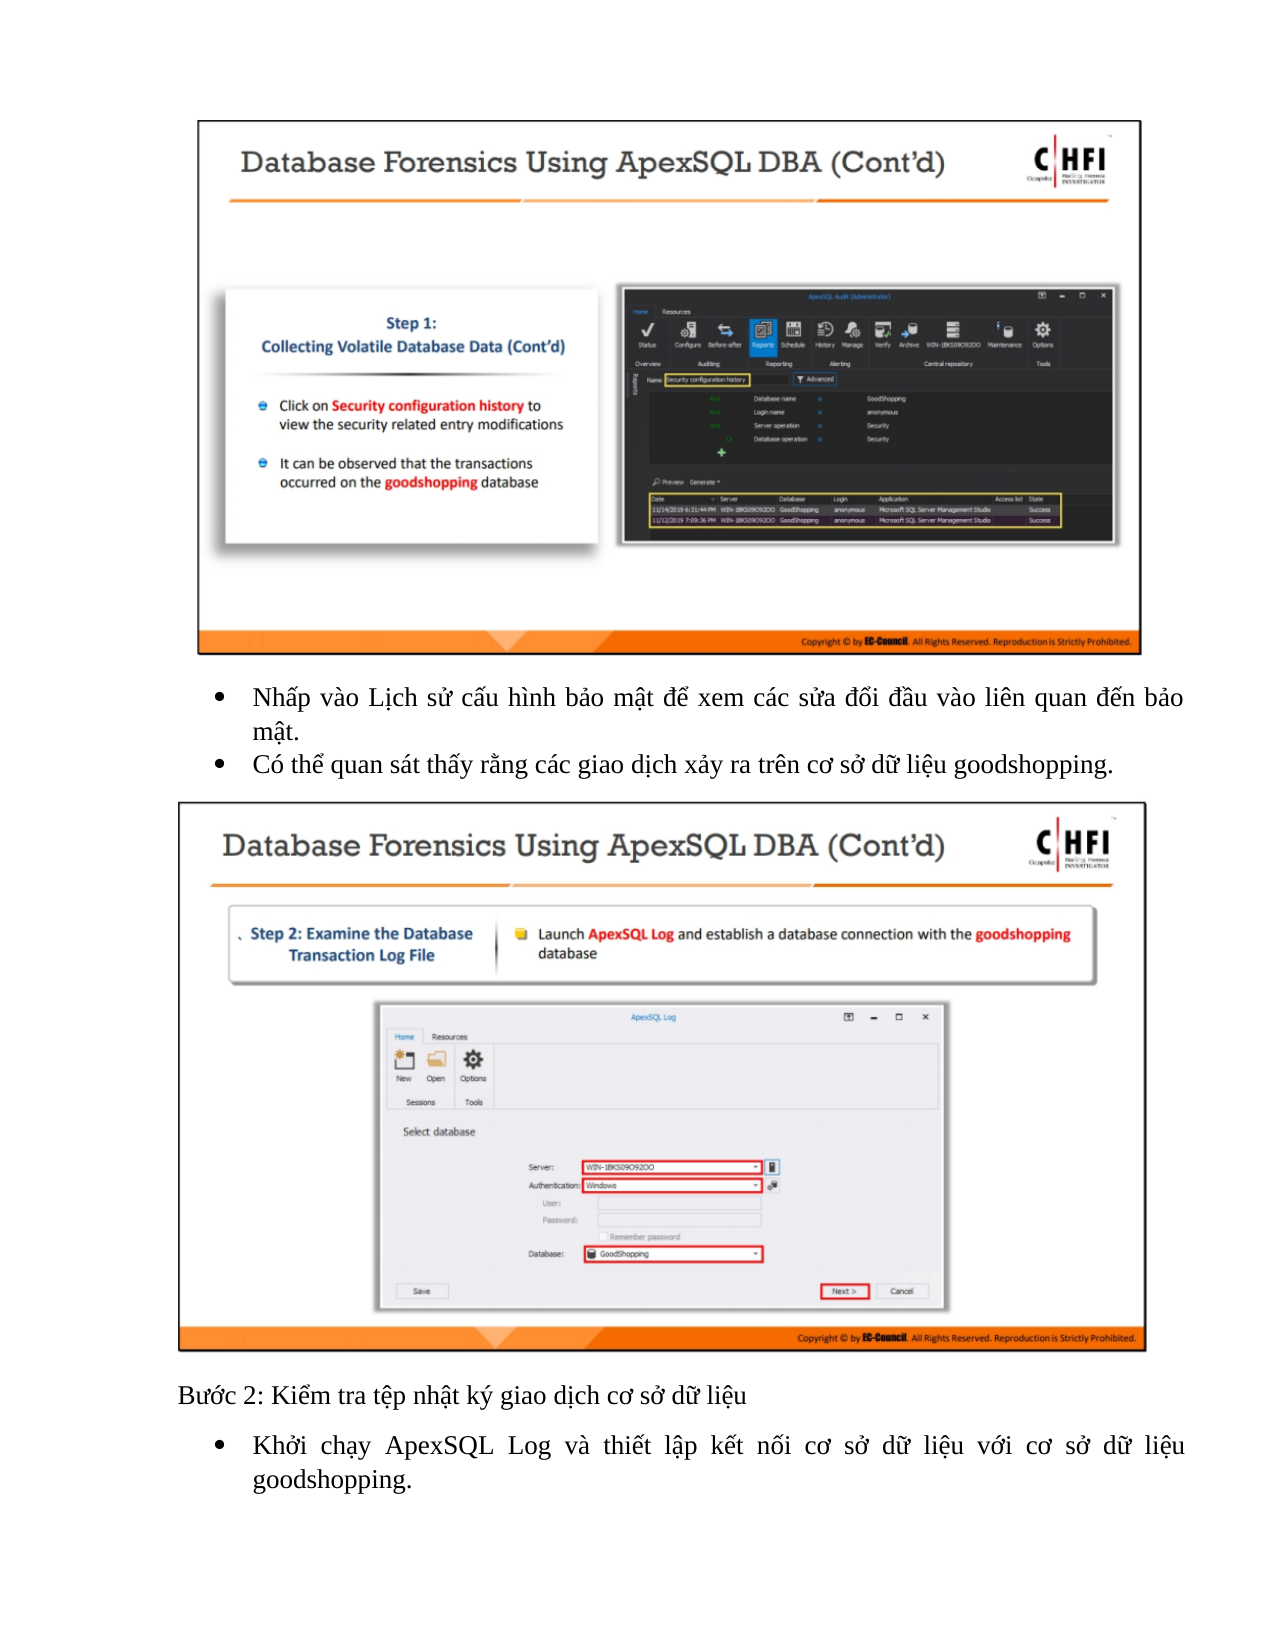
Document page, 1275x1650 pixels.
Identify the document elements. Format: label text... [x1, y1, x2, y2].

list Có thể quan sát thấy rằng các giao dịch xảy ra trên cơ sở dữ liệu goodshopping. [215, 748, 1186, 780]
picture [177, 798, 1153, 1361]
picture [177, 118, 1153, 663]
list Khởi chạy ApexSQL Log và thiết lập kết nối cơ sở dữ liệu với cơ sở dữ liệu goodshopping. [215, 1429, 1186, 1494]
text Bước 2: Kiểm tra tệp nhật ký giao dịch cơ sở dữ liệu [177, 1379, 1186, 1410]
list Nhấp vào Lịch sử cấu hình bảo mật để xem các sửa đổi đầu vào liên quan đến bảo mật. [215, 681, 1186, 746]
